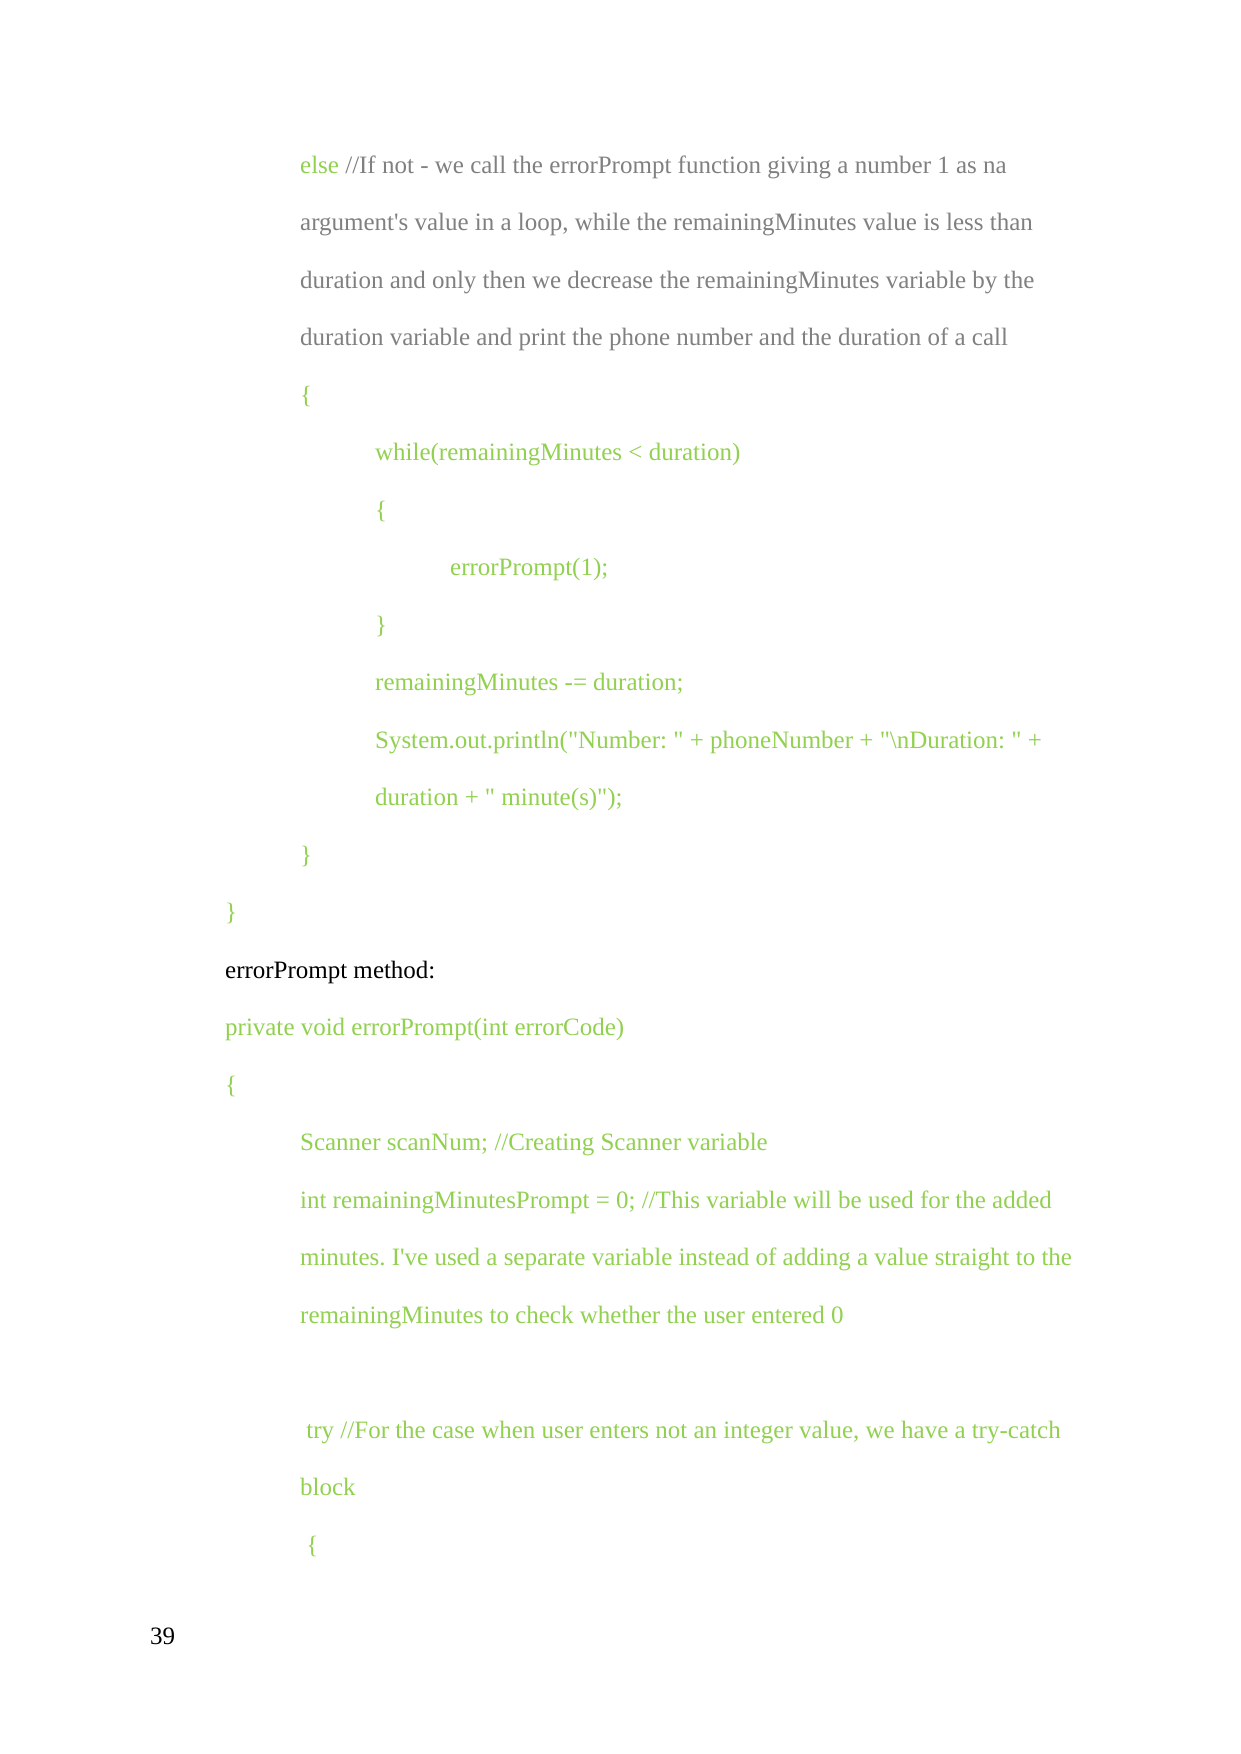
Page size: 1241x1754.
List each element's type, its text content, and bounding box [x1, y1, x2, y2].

text { [225, 1530, 1090, 1559]
text remainingMinutes -= duration; [375, 667, 1090, 696]
text private void errorPrompt(int errorCode) [225, 1012, 1090, 1041]
text Scanner scanNum; //Creating Scanner variable [225, 1127, 1090, 1156]
text while(remainingMinutes < duration) [375, 437, 1090, 466]
text errorPrompt(1); [375, 552, 1090, 581]
text } [375, 610, 1090, 639]
text { [225, 1070, 1090, 1099]
text } [225, 897, 1090, 926]
text System.out.println("Number: " + phoneNumber + "\nDuration: " + duration + " minute(s)"); [375, 725, 1090, 811]
text { [375, 495, 1090, 524]
text else //If not - we call the errorPrompt function giving a number 1 as na argument's value in a loop, while the remainingMinutes value is less than duration and only then we decrease the remainingMinutes variable by the duration variable and print the phone number and the duration of a call [300, 150, 1090, 351]
text } [300, 840, 1090, 869]
text { [300, 380, 1090, 409]
text try //For the case when user enters not an integer value, we have a try-catch block [300, 1415, 1090, 1501]
text int remainingMinutesPrompt = 0; //This variable will be used for the added minutes. I've used a separate variable instead of adding a value straight to the remainingMinutes to check whether the user entered 0 [300, 1185, 1090, 1329]
text errorPrompt method: [225, 955, 1090, 984]
